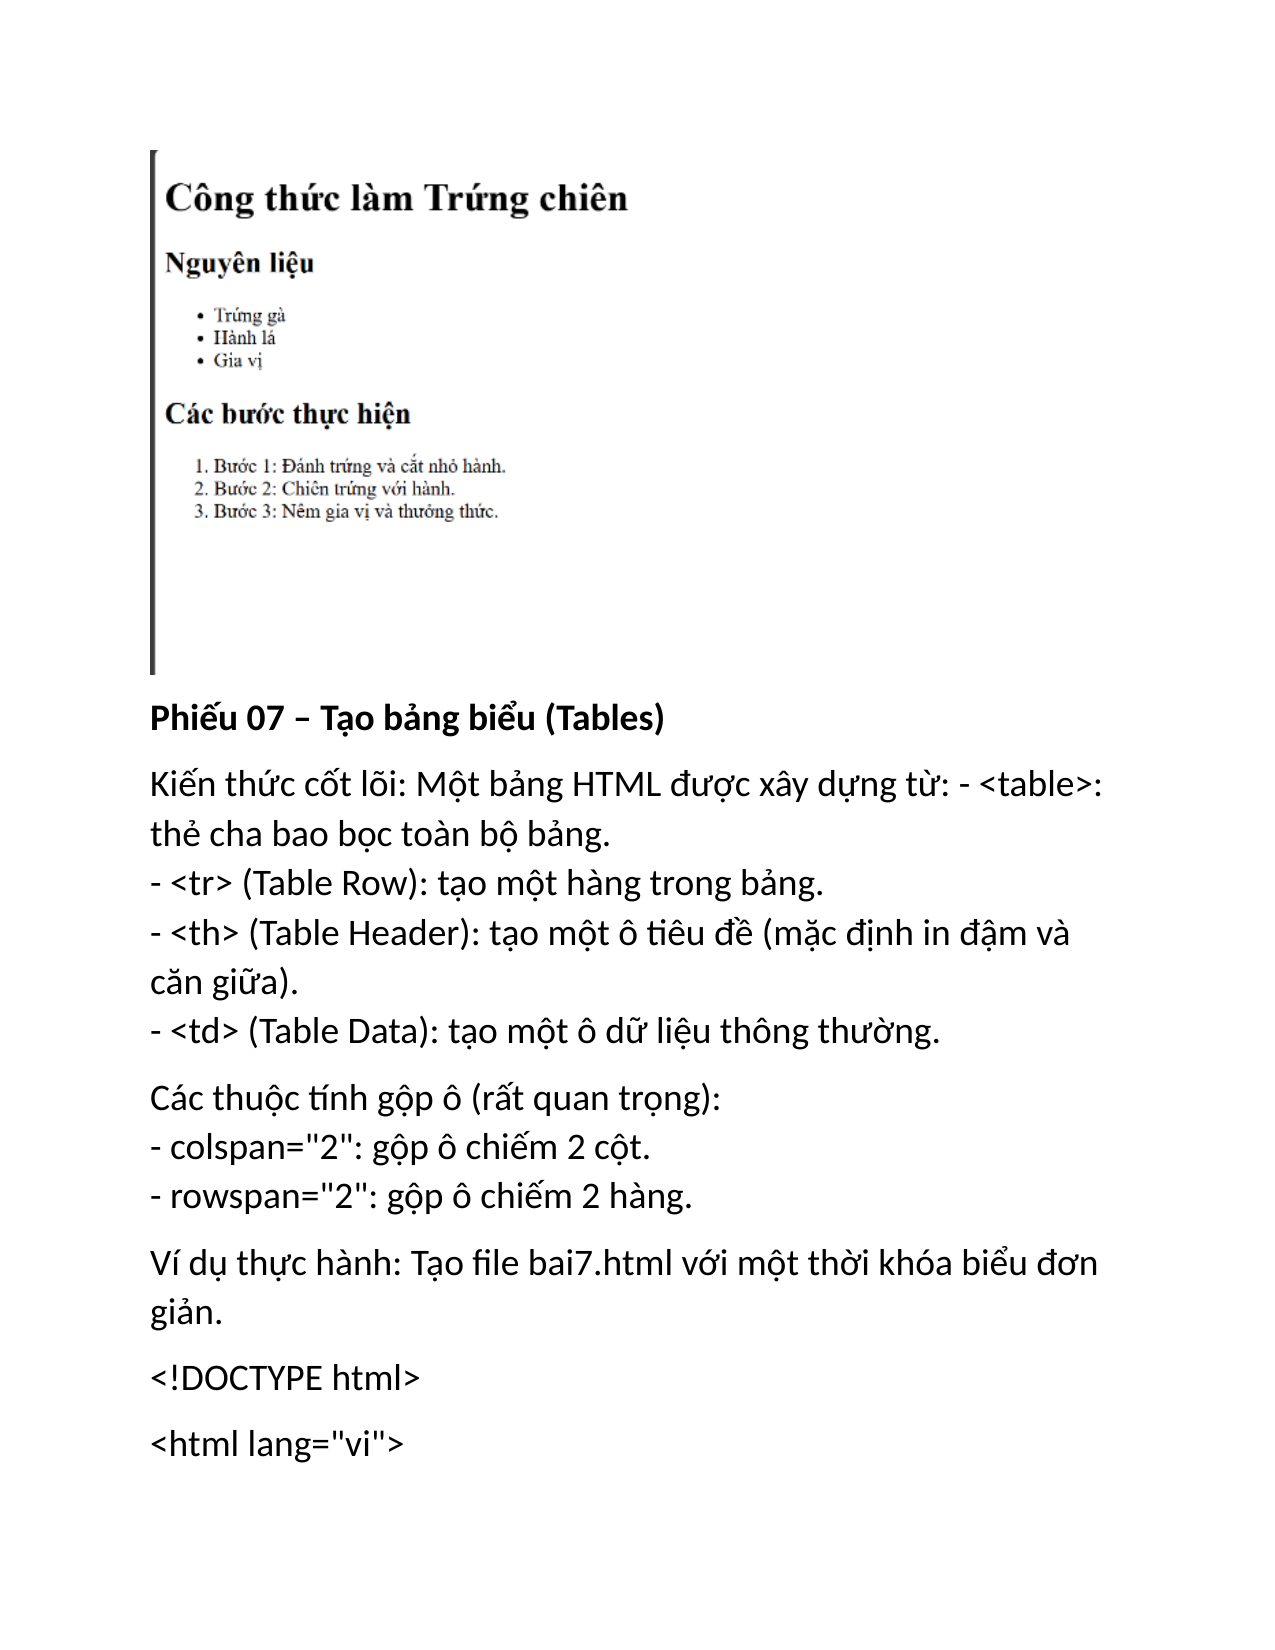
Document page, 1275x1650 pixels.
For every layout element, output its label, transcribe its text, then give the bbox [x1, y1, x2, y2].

text Phiếu 07 – Tạo bảng biểu (Tables) [150, 694, 1125, 740]
picture [150, 150, 1275, 675]
text <!DOCTYPE html> [150, 1354, 1125, 1400]
text <html lang="vi"> [150, 1420, 1125, 1466]
text Ví dụ thực hành: Tạo file bai7.html với một thời khóa biểu đơn giản. [150, 1239, 1125, 1334]
text Kiến thức cốt lõi: Một bảng HTML được xây dựng từ: - <table>: thẻ cha bao bọc toàn bộ bảng. - <tr> (Table Row): tạo một hàng trong bảng. - <th> (Table Header): tạo một ô tiêu đề (mặc định in đậm và căn giữa). - <td> (Table Data): tạo một ô dữ liệu thông thường. [150, 760, 1125, 1053]
text Các thuộc tính gộp ô (rất quan trọng): - colspan="2": gộp ô chiếm 2 cột. - rowspan="2": gộp ô chiếm 2 hàng. [150, 1073, 1125, 1218]
